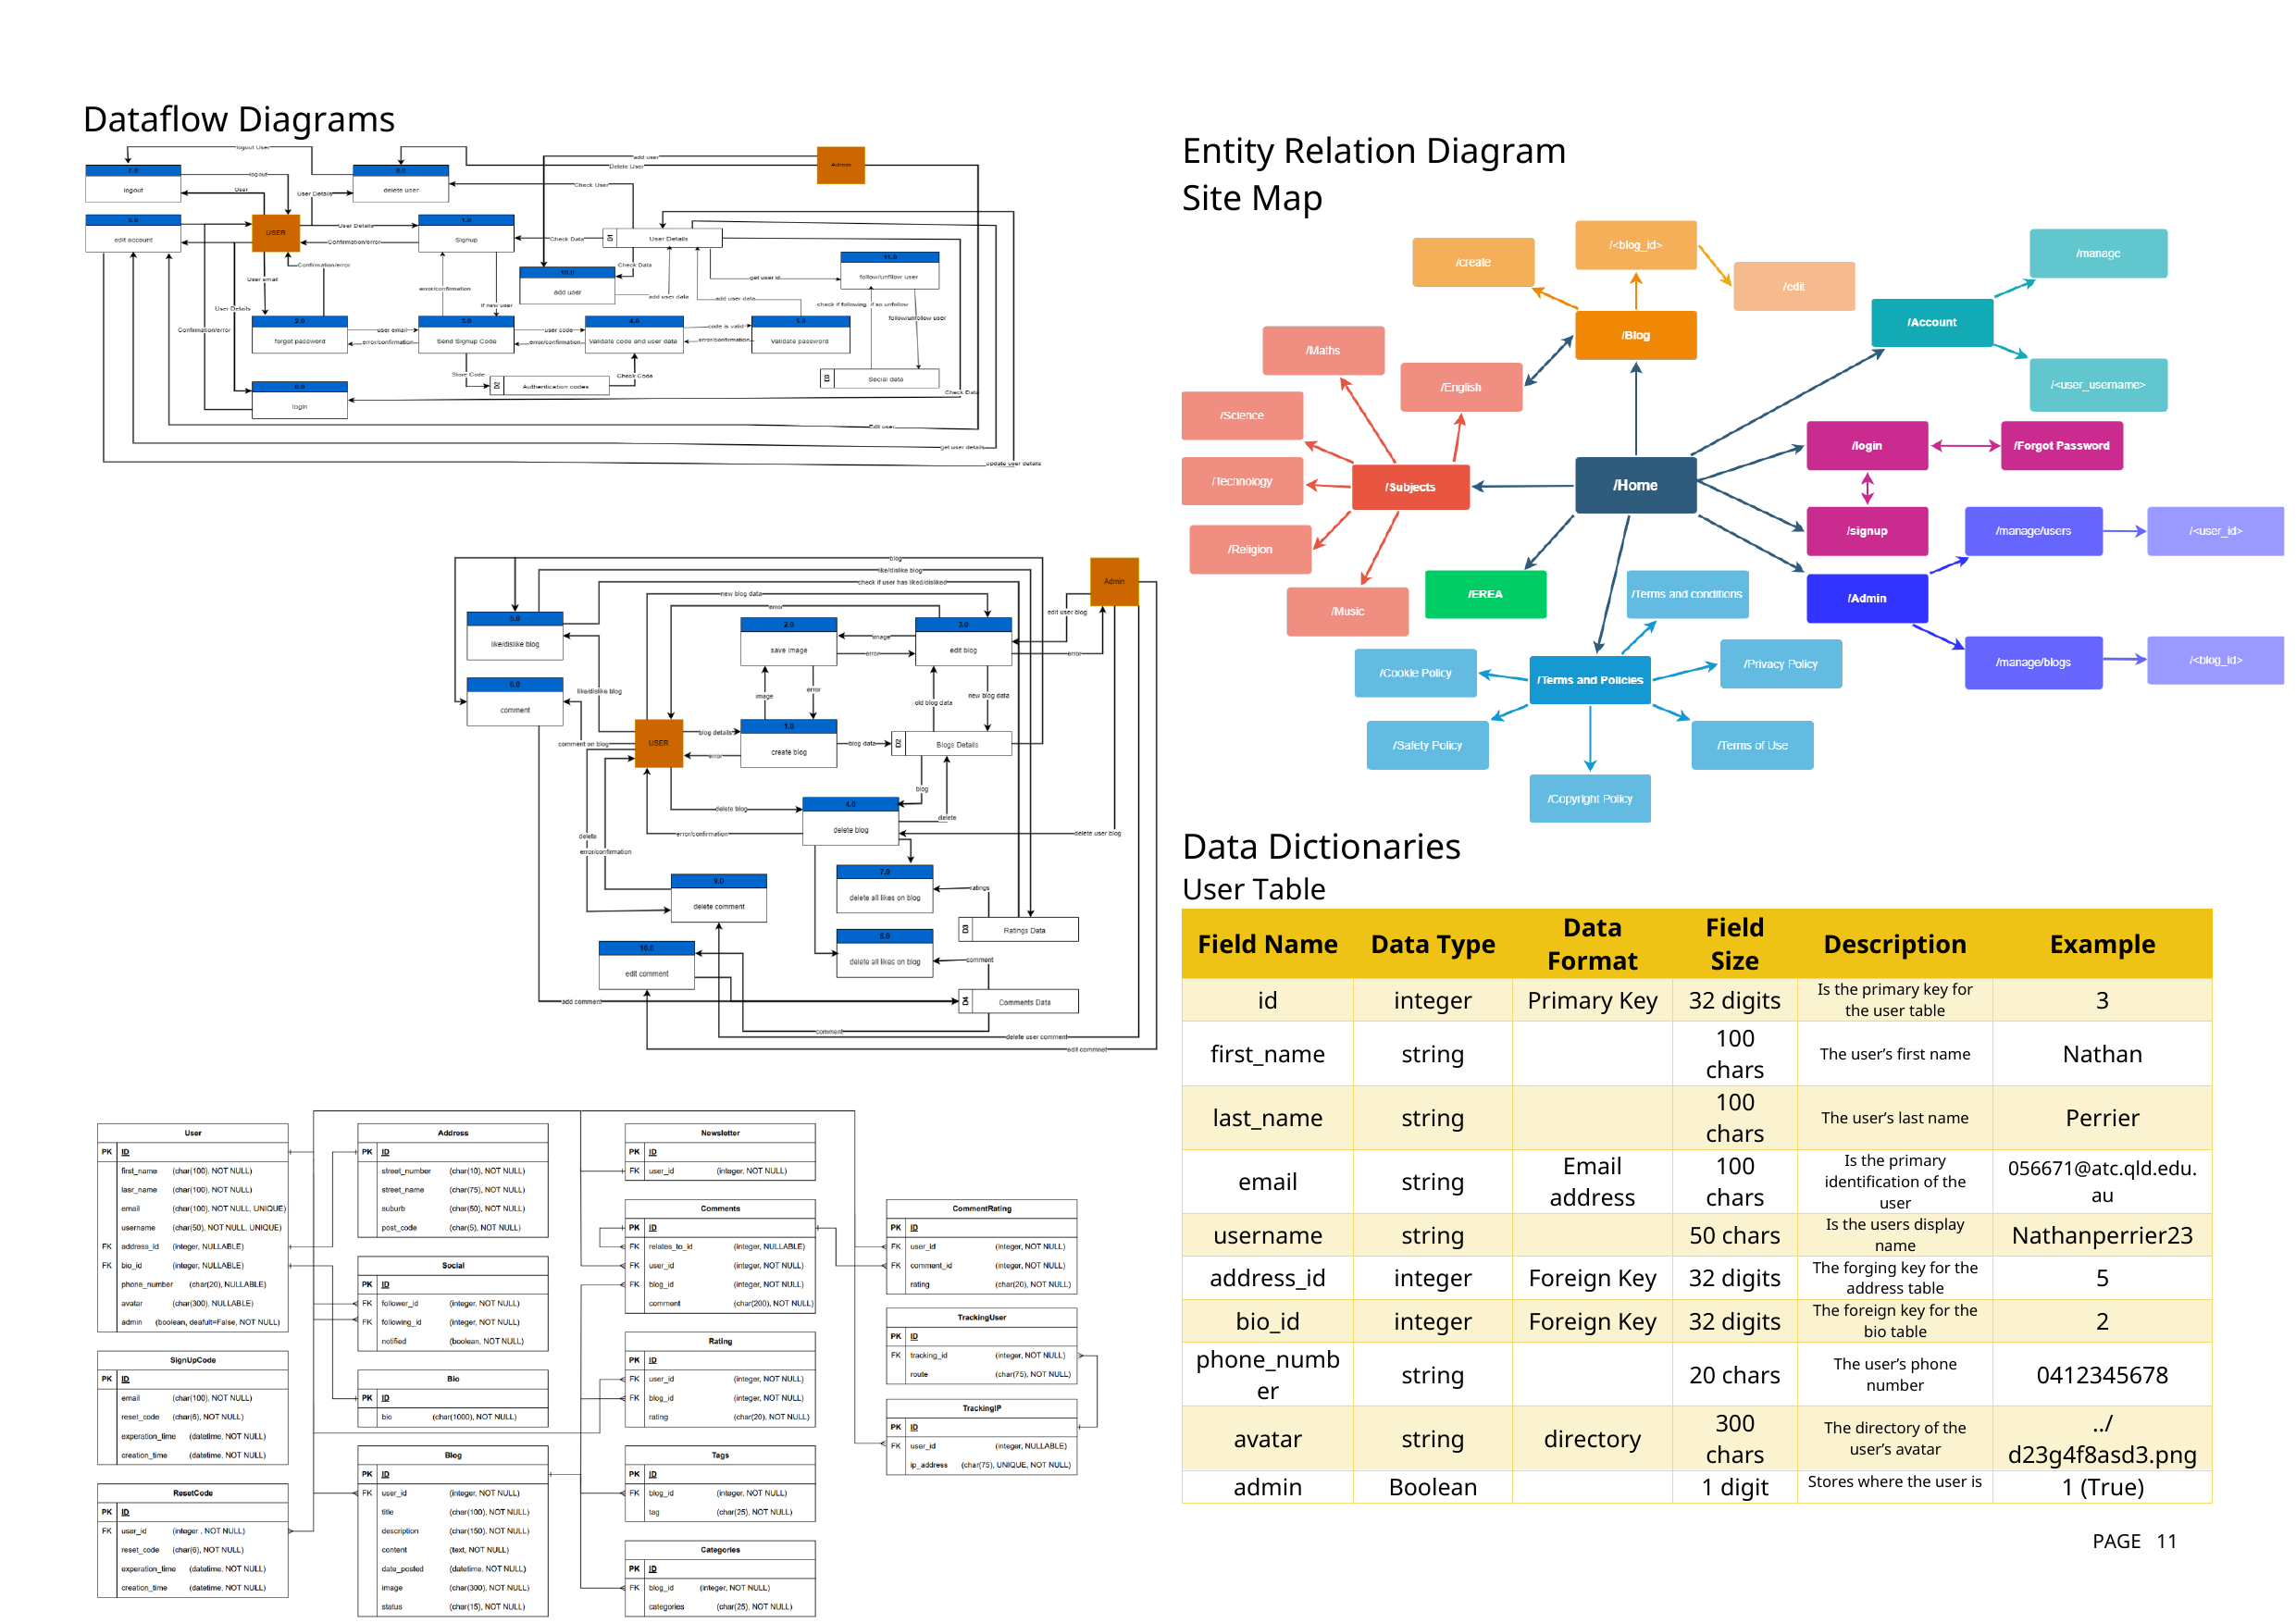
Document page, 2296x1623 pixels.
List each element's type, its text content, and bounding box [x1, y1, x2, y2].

table_cell string [1354, 1406, 1512, 1469]
table_cell Primary Key [1513, 979, 1672, 1021]
picture [85, 142, 1041, 470]
table_cell string [1354, 1343, 1512, 1406]
table_header Data Type [1354, 910, 1512, 978]
table_cell [1513, 1471, 1672, 1503]
table_cell avatar [1183, 1406, 1353, 1469]
picture [86, 1098, 1104, 1623]
table_cell 1 (True) [1993, 1471, 2212, 1503]
table_cell The user’s phone number [1798, 1343, 1992, 1406]
table_cell Boolean [1354, 1471, 1512, 1503]
table_cell The forging key for the address table [1798, 1257, 1992, 1299]
table_cell first_name [1183, 1022, 1353, 1084]
table_cell directory [1513, 1406, 1672, 1469]
table_cell string [1354, 1022, 1512, 1084]
table_cell 300 chars [1673, 1406, 1797, 1469]
table_cell Stores where the user is an admin [1798, 1471, 1992, 1503]
table_cell [1513, 1022, 1672, 1084]
table_cell Foreign Key [1513, 1300, 1672, 1342]
table_cell phone_number [1183, 1343, 1353, 1406]
table_cell string [1354, 1214, 1512, 1256]
table_cell [1513, 1214, 1672, 1256]
table_cell 2 [1993, 1300, 2212, 1342]
table_cell 32 digits [1673, 1300, 1797, 1342]
table_cell 5 [1993, 1257, 2212, 1299]
table_cell bio_id [1183, 1300, 1353, 1342]
table_header Field Size [1673, 910, 1797, 978]
table_cell Foreign Key [1513, 1257, 1672, 1299]
table_cell The foreign key for the bio table [1798, 1300, 1992, 1342]
table_cell id [1183, 979, 1353, 1021]
table_header Description [1798, 910, 1992, 978]
table_cell Nathan [1993, 1022, 2212, 1084]
table_cell 32 digits [1673, 1257, 1797, 1299]
table_cell 100 chars [1673, 1022, 1797, 1084]
table_cell Email address [1513, 1150, 1672, 1213]
table_cell integer [1354, 1257, 1512, 1299]
table_header Data Format [1513, 910, 1672, 978]
table_cell The user’s last name [1798, 1086, 1992, 1149]
picture [1182, 220, 2285, 823]
table_cell The directory of the user’s avatar [1798, 1406, 1992, 1469]
subtitle User Table [1182, 869, 2213, 909]
table_cell 100 chars [1673, 1086, 1797, 1149]
table_cell admin [1183, 1471, 1353, 1503]
table_cell integer [1354, 1300, 1512, 1342]
table_cell email [1183, 1150, 1353, 1213]
table_cell [1513, 1343, 1672, 1406]
table_cell 100 chars [1673, 1150, 1797, 1213]
subtitle Dataflow Diagrams [82, 94, 1113, 142]
table_cell 20 chars [1673, 1343, 1797, 1406]
table_cell address_id [1183, 1257, 1353, 1299]
table_cell Is the primary identification of the user [1798, 1150, 1992, 1213]
picture [450, 552, 1160, 1054]
table_cell Is the users display name [1798, 1214, 1992, 1256]
subtitle Entity Relation Diagram [1182, 126, 2213, 173]
table_cell string [1354, 1086, 1512, 1149]
table_header Field Name [1183, 910, 1353, 978]
table_cell 50 chars [1673, 1214, 1797, 1256]
table_cell Is the primary key for the user table [1798, 979, 1992, 1021]
subtitle Site Map [1182, 173, 2213, 220]
table_cell username [1183, 1214, 1353, 1256]
table_cell 1 digit [1673, 1471, 1797, 1503]
table_cell Perrier [1993, 1086, 2212, 1149]
table_cell 3 [1993, 979, 2212, 1021]
table_cell last_name [1183, 1086, 1353, 1149]
table_cell 056671@atc.qld.edu.au [1993, 1150, 2212, 1213]
table_cell ../d23g4f8asd3.png [1993, 1406, 2212, 1469]
table_cell [1513, 1086, 1672, 1149]
subtitle Data Dictionaries [1182, 823, 2213, 869]
table_cell integer [1354, 979, 1512, 1021]
table_cell 32 digits [1673, 979, 1797, 1021]
table_cell The user’s first name [1798, 1022, 1992, 1084]
table_cell 0412345678 [1993, 1343, 2212, 1406]
table_cell string [1354, 1150, 1512, 1213]
table_cell Nathanperrier23 [1993, 1214, 2212, 1256]
table_header Example [1993, 910, 2212, 978]
